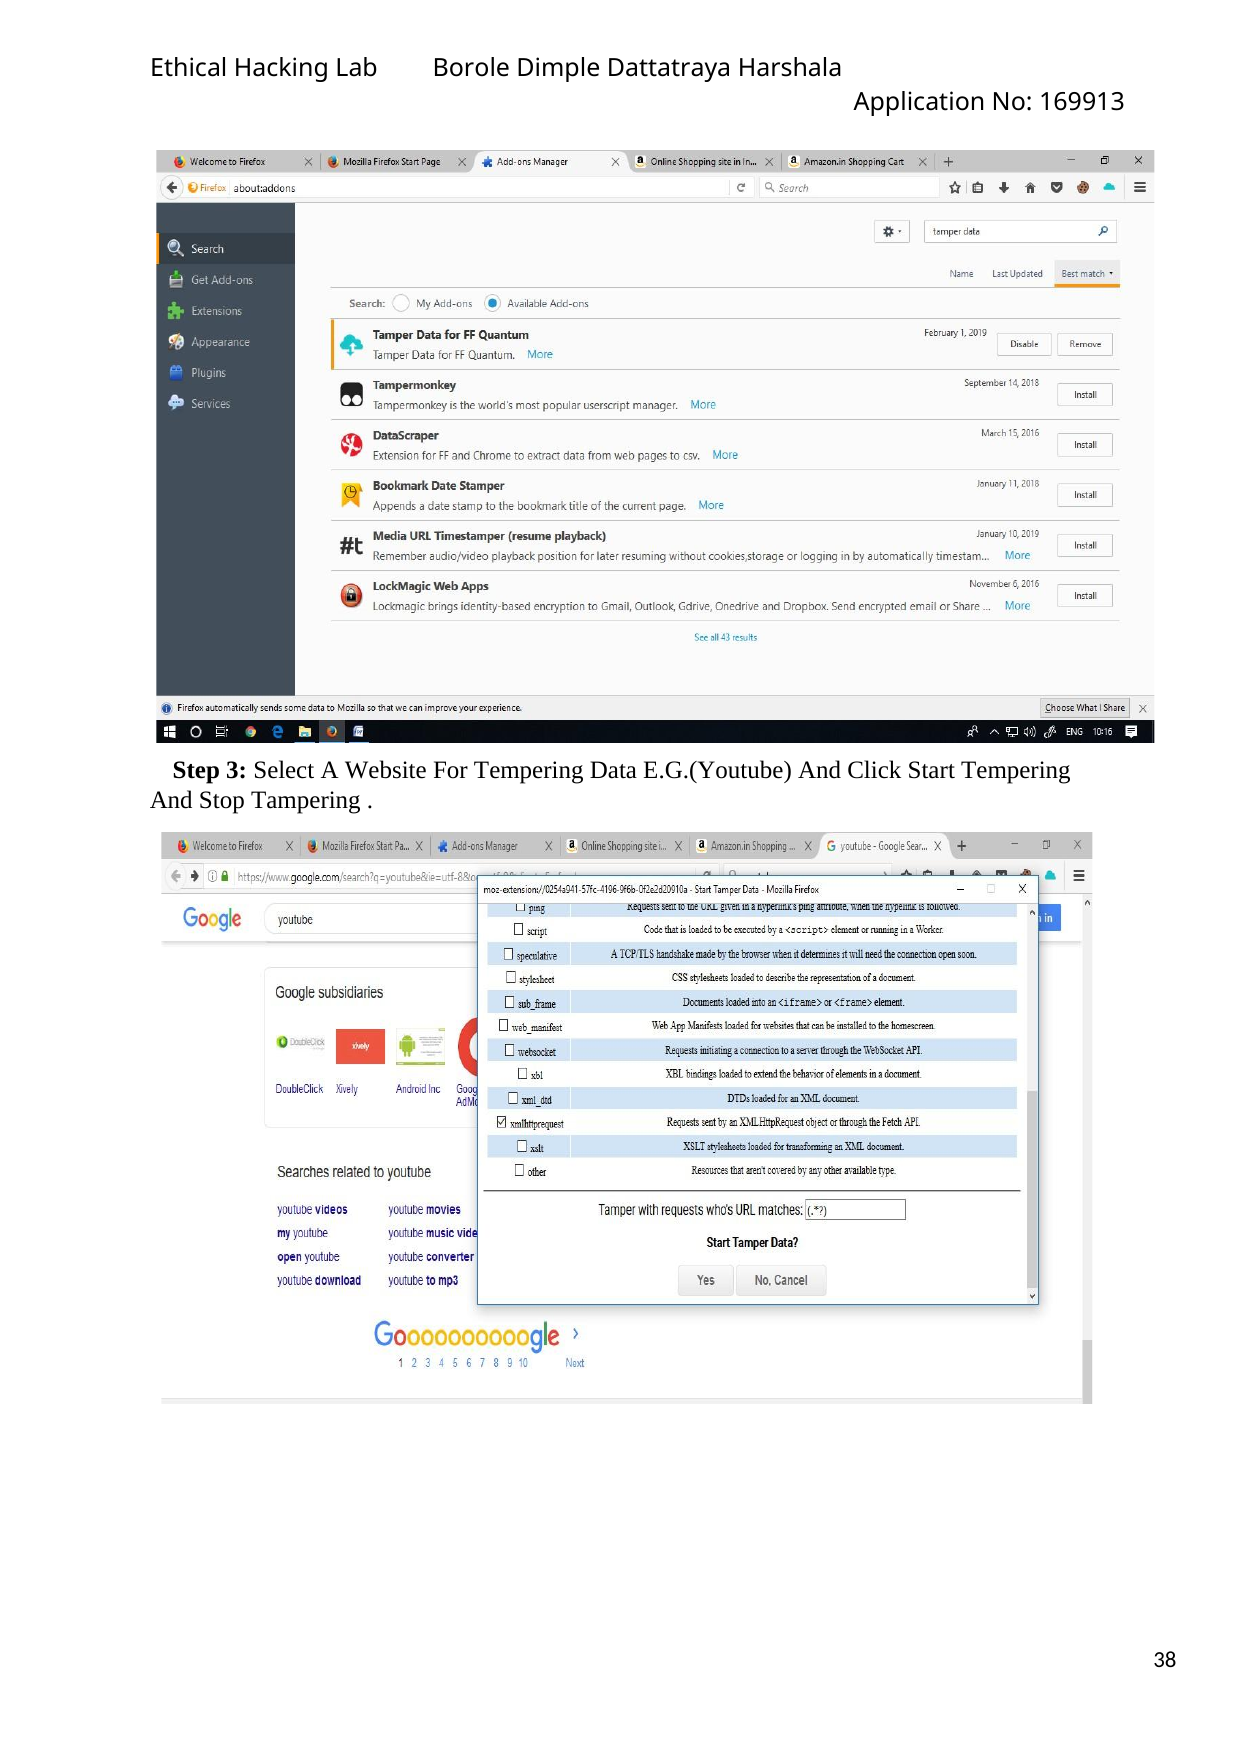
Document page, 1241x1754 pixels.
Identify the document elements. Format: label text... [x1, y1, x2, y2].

text Step 3: Select A Website For Tempering Data E.G.(Youtube) And Click Start Tempering And Stop Tampering . [149, 755, 1097, 813]
picture [161, 832, 1093, 1404]
picture [156, 150, 1155, 743]
